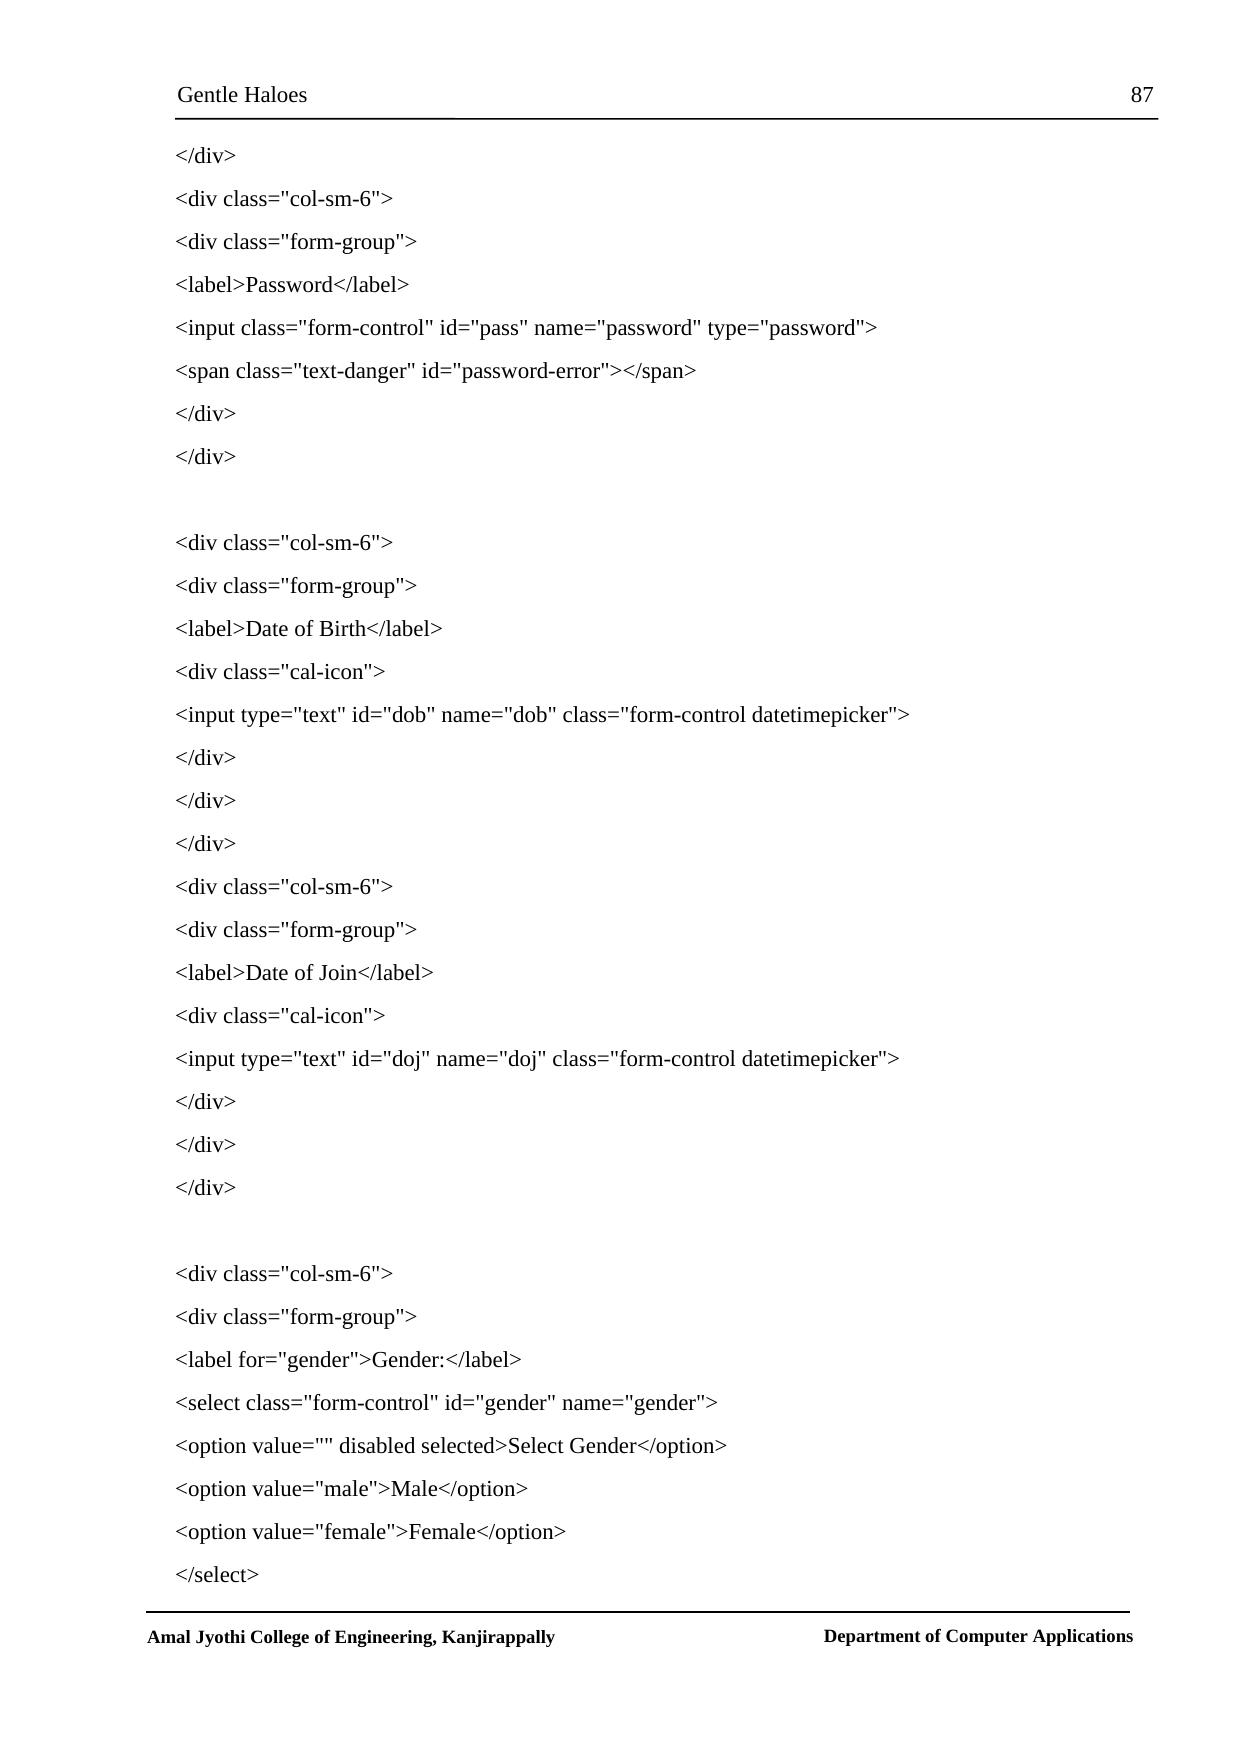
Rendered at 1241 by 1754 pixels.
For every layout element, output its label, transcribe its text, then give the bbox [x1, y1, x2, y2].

text <div class="col-sm-6"> [175, 185, 1162, 211]
text <label>Date of Join</label> [175, 959, 1162, 985]
text </div> [175, 400, 1162, 426]
text <option value="male">Male</option> [175, 1475, 1162, 1502]
text </div> [175, 1174, 1162, 1201]
text <div class="col-sm-6"> [175, 873, 1162, 899]
text <option value="female">Female</option> [175, 1518, 1162, 1545]
text <input type="text" id="dob" name="dob" class="form-control datetimepicker"> [175, 701, 1162, 727]
text <div class="col-sm-6"> [175, 529, 1162, 555]
text <div class="form-group"> [175, 572, 1162, 598]
text </select> [175, 1561, 1162, 1588]
text </div> [175, 830, 1162, 856]
text <div class="form-group"> [175, 228, 1162, 254]
text <div class="cal-icon"> [175, 658, 1162, 684]
text <div class="col-sm-6"> [175, 1260, 1162, 1287]
text <input class="form-control" id="pass" name="password" type="password"> [175, 314, 1162, 340]
text <label>Password</label> [175, 271, 1162, 297]
text <span class="text-danger" id="password-error"></span> [175, 357, 1162, 383]
text </div> [175, 142, 1162, 168]
text <select class="form-control" id="gender" name="gender"> [175, 1389, 1162, 1416]
text </div> [175, 787, 1162, 813]
text <label for="gender">Gender:</label> [175, 1346, 1162, 1373]
text </div> [175, 744, 1162, 770]
text </div> [175, 1131, 1162, 1157]
text <div class="form-group"> [175, 916, 1162, 942]
text <div class="form-group"> [175, 1303, 1162, 1329]
text </div> [175, 1088, 1162, 1114]
text <div class="cal-icon"> [175, 1002, 1162, 1028]
text <option value="" disabled selected>Select Gender</option> [175, 1432, 1162, 1459]
text <label>Date of Birth</label> [175, 615, 1162, 641]
text </div> [175, 443, 1162, 469]
text <input type="text" id="doj" name="doj" class="form-control datetimepicker"> [175, 1045, 1162, 1071]
